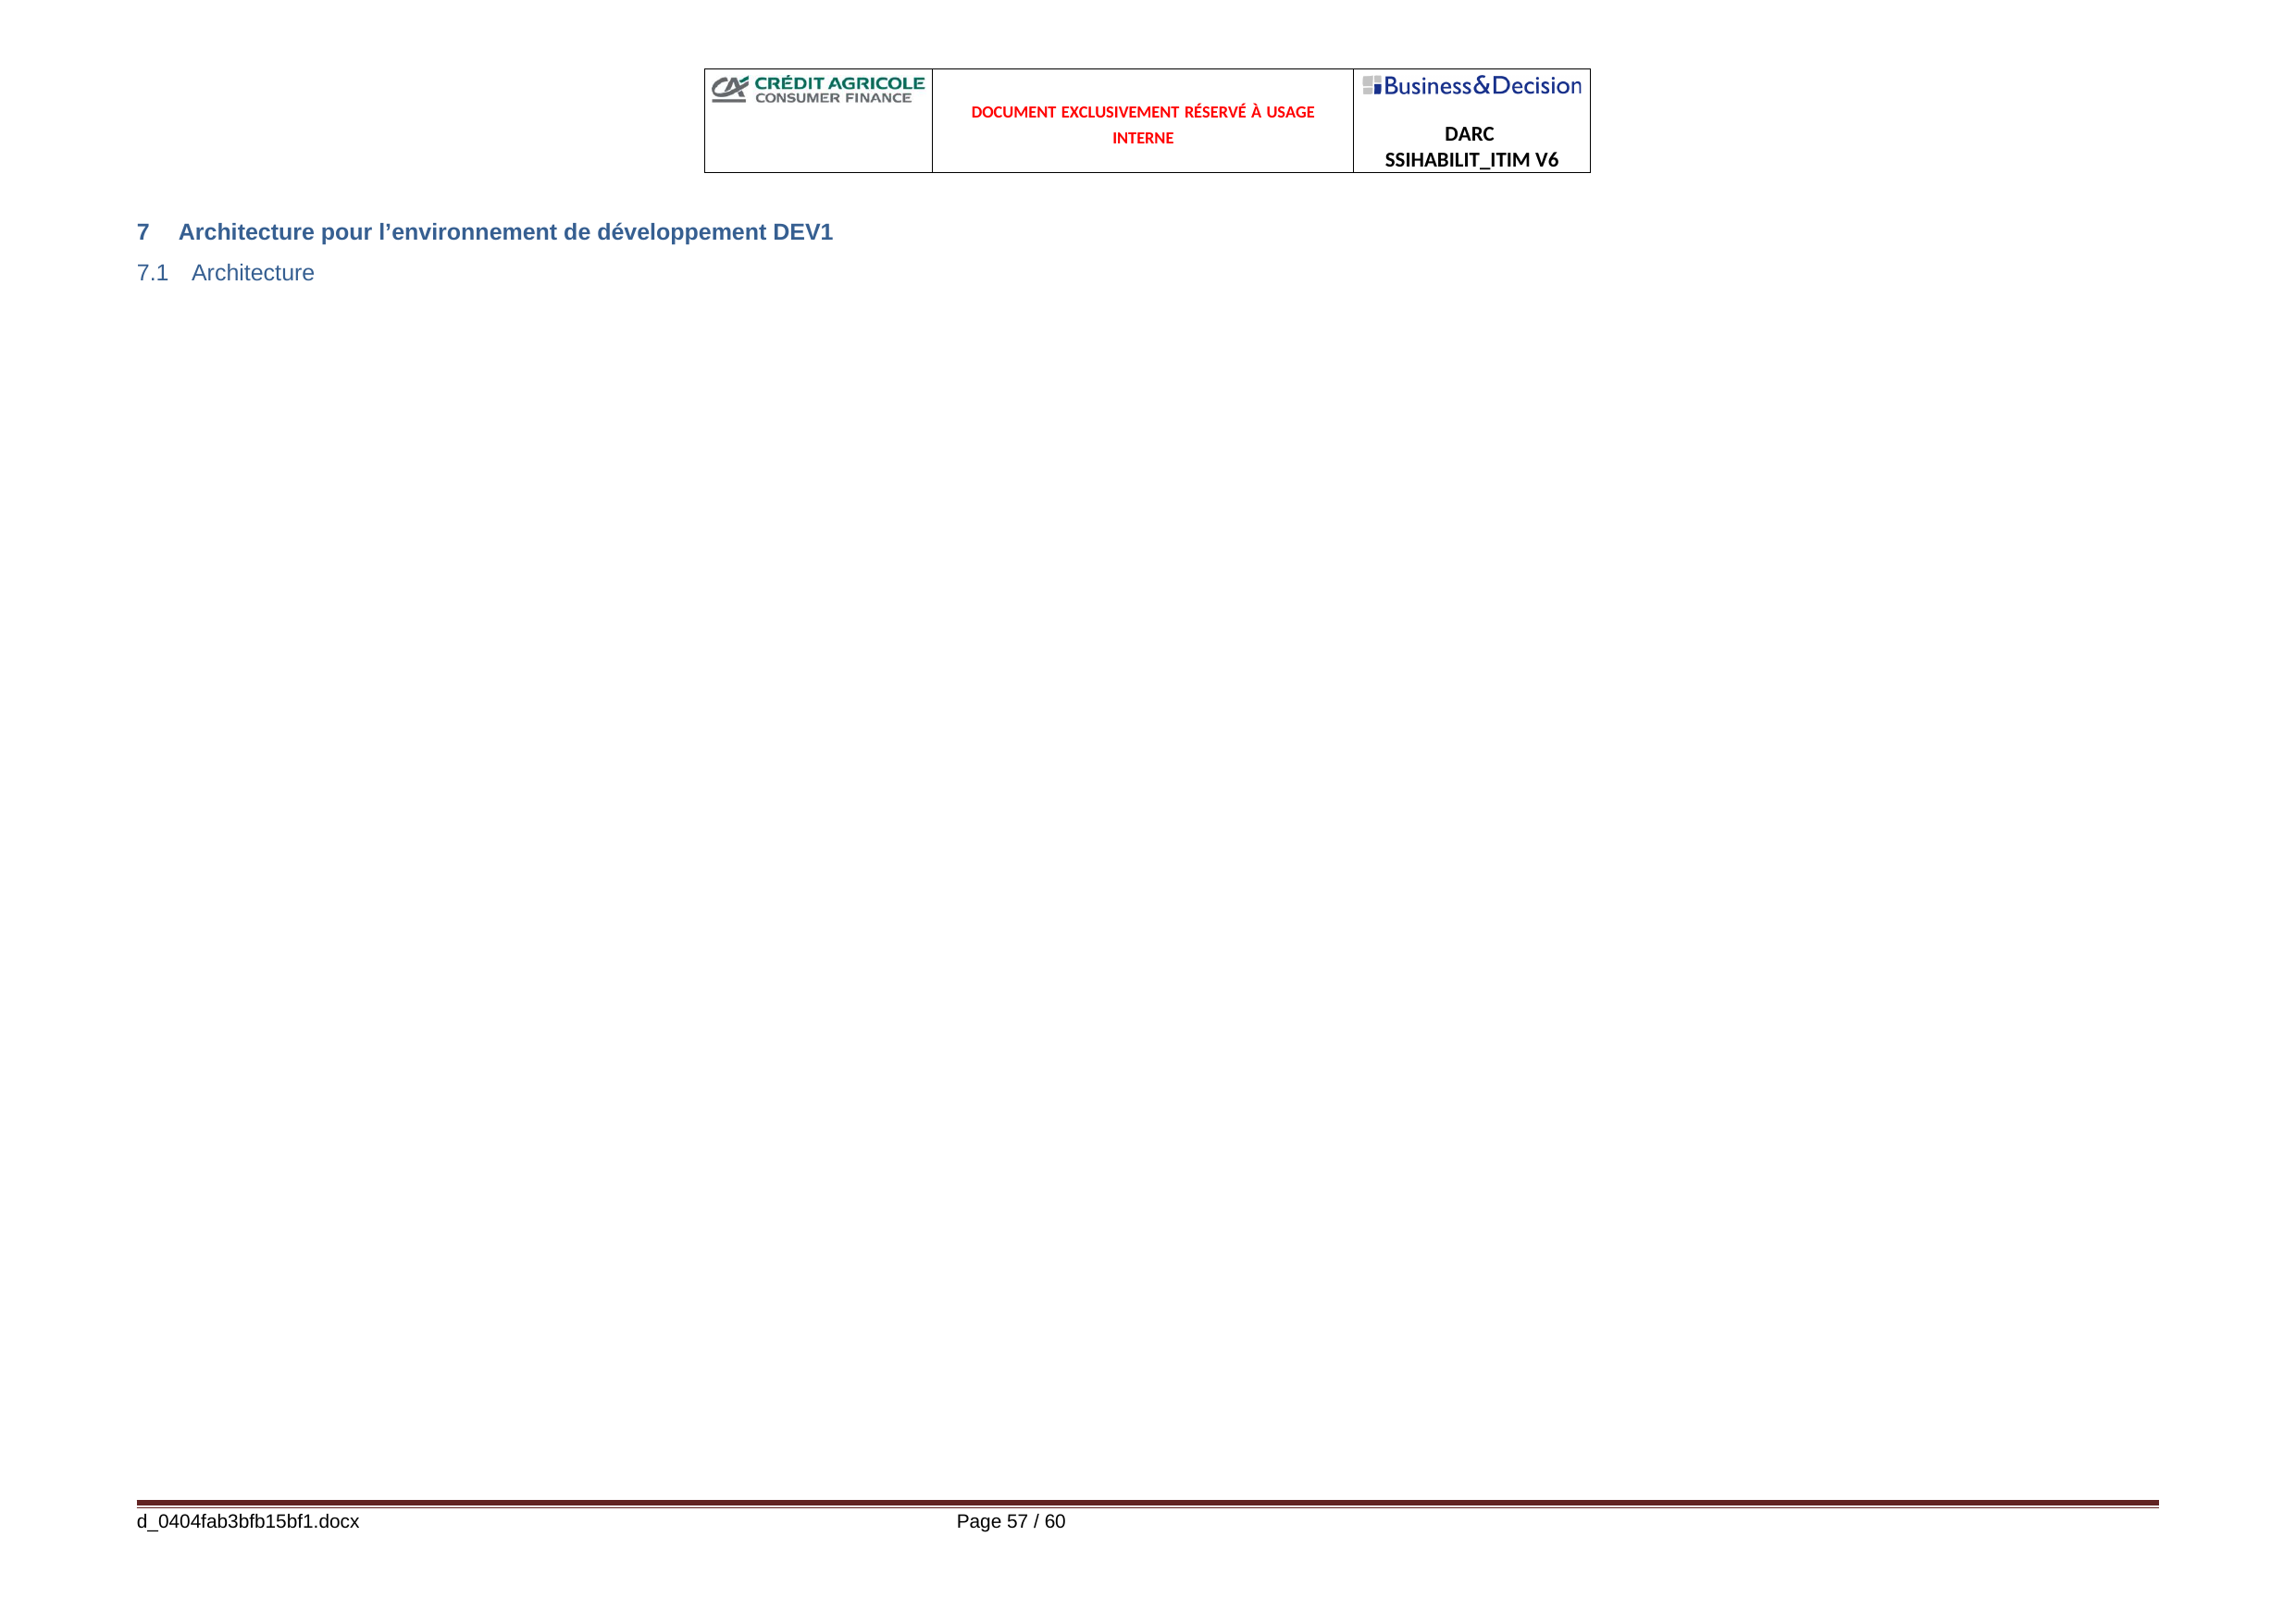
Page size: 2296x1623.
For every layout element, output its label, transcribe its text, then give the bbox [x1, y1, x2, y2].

picture [1362, 75, 1582, 94]
picture [711, 75, 927, 105]
subtitle Architecture pour l’environnement de développement DEV1 [137, 218, 2159, 245]
subtitle Architecture [137, 258, 2159, 285]
